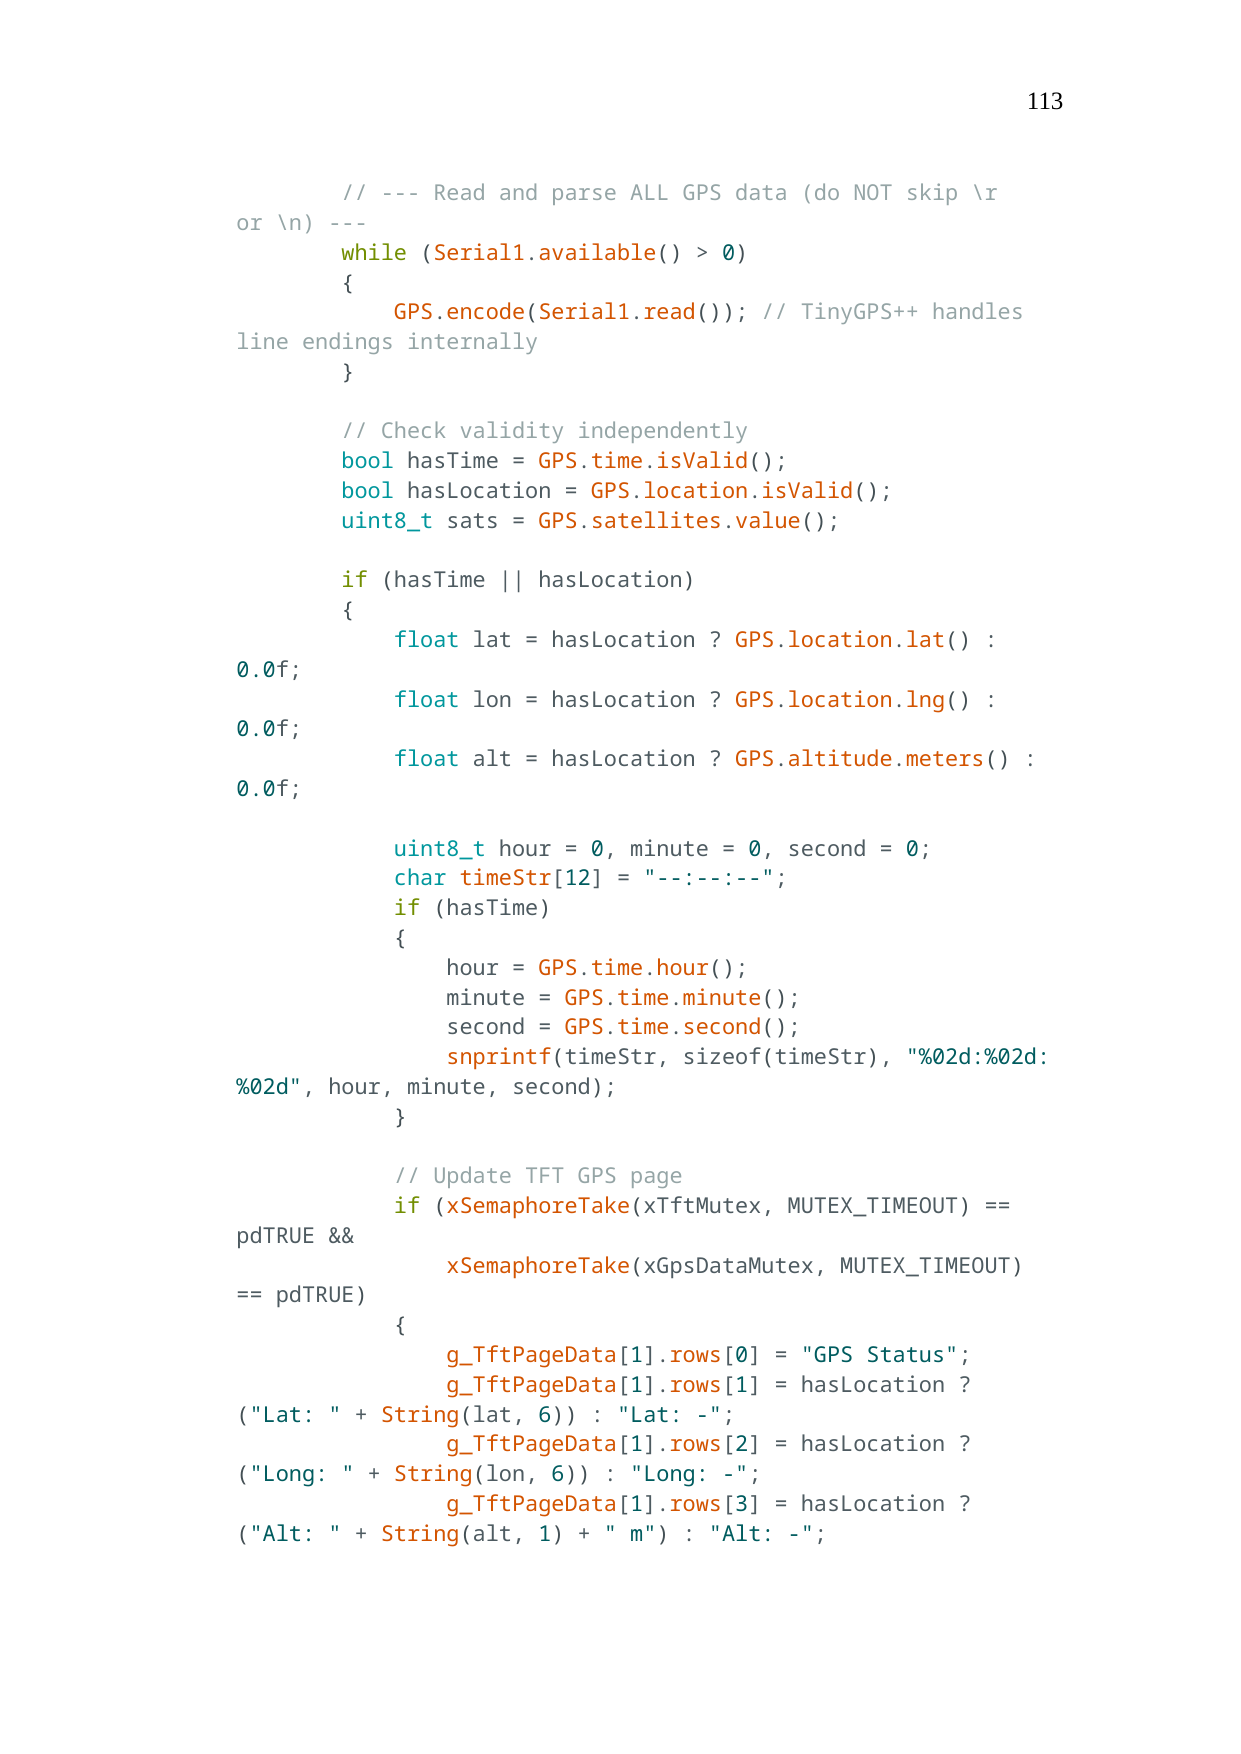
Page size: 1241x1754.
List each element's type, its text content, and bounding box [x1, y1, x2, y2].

text { [236, 1309, 1063, 1339]
text g_TftPageData[1].rows[1] = hasLocation ? ("Lat: " + String(lat, 6)) : "Lat: -"; [236, 1369, 1063, 1428]
text xSemaphoreTake(xGpsDataMutex, MUTEX_TIMEOUT) == pdTRUE) [236, 1250, 1063, 1309]
text uint8_t sats = GPS.satellites.value(); [236, 505, 1063, 535]
text if (xSemaphoreTake(xTftMutex, MUTEX_TIMEOUT) == pdTRUE && [236, 1190, 1063, 1250]
text hour = GPS.time.hour(); [236, 952, 1063, 982]
text while (Serial1.available() > 0) [236, 237, 1063, 267]
text { [236, 594, 1063, 624]
text snprintf(timeStr, sizeof(timeStr), "%02d:%02d:%02d", hour, minute, second); [236, 1041, 1063, 1101]
text // Update TFT GPS page [236, 1160, 1063, 1190]
text bool hasTime = GPS.time.isValid(); [236, 445, 1063, 475]
text { [236, 267, 1063, 296]
text // Check validity independently [236, 416, 1063, 445]
text bool hasLocation = GPS.location.isValid(); [236, 475, 1063, 505]
text { [236, 922, 1063, 952]
text char timeStr[12] = "--:--:--"; [236, 862, 1063, 892]
text if (hasTime || hasLocation) [236, 564, 1063, 594]
text float lon = hasLocation ? GPS.location.lng() : 0.0f; [236, 684, 1063, 743]
text // --- Read and parse ALL GPS data (do NOT skip \r or \n) --- [236, 177, 1063, 237]
text minute = GPS.time.minute(); [236, 982, 1063, 1011]
text if (hasTime) [236, 892, 1063, 922]
text g_TftPageData[1].rows[2] = hasLocation ? ("Long: " + String(lon, 6)) : "Long: -"; [236, 1428, 1063, 1488]
text } [236, 356, 1063, 386]
text g_TftPageData[1].rows[0] = "GPS Status"; [236, 1339, 1063, 1369]
text } [236, 1101, 1063, 1131]
text float lat = hasLocation ? GPS.location.lat() : 0.0f; [236, 624, 1063, 684]
text float alt = hasLocation ? GPS.altitude.meters() : 0.0f; [236, 743, 1063, 803]
text uint8_t hour = 0, minute = 0, second = 0; [236, 833, 1063, 862]
text second = GPS.time.second(); [236, 1011, 1063, 1041]
text g_TftPageData[1].rows[3] = hasLocation ? ("Alt: " + String(alt, 1) + " m") : "Alt: -"; [236, 1488, 1063, 1548]
text GPS.encode(Serial1.read()); // TinyGPS++ handles line endings internally [236, 296, 1063, 356]
